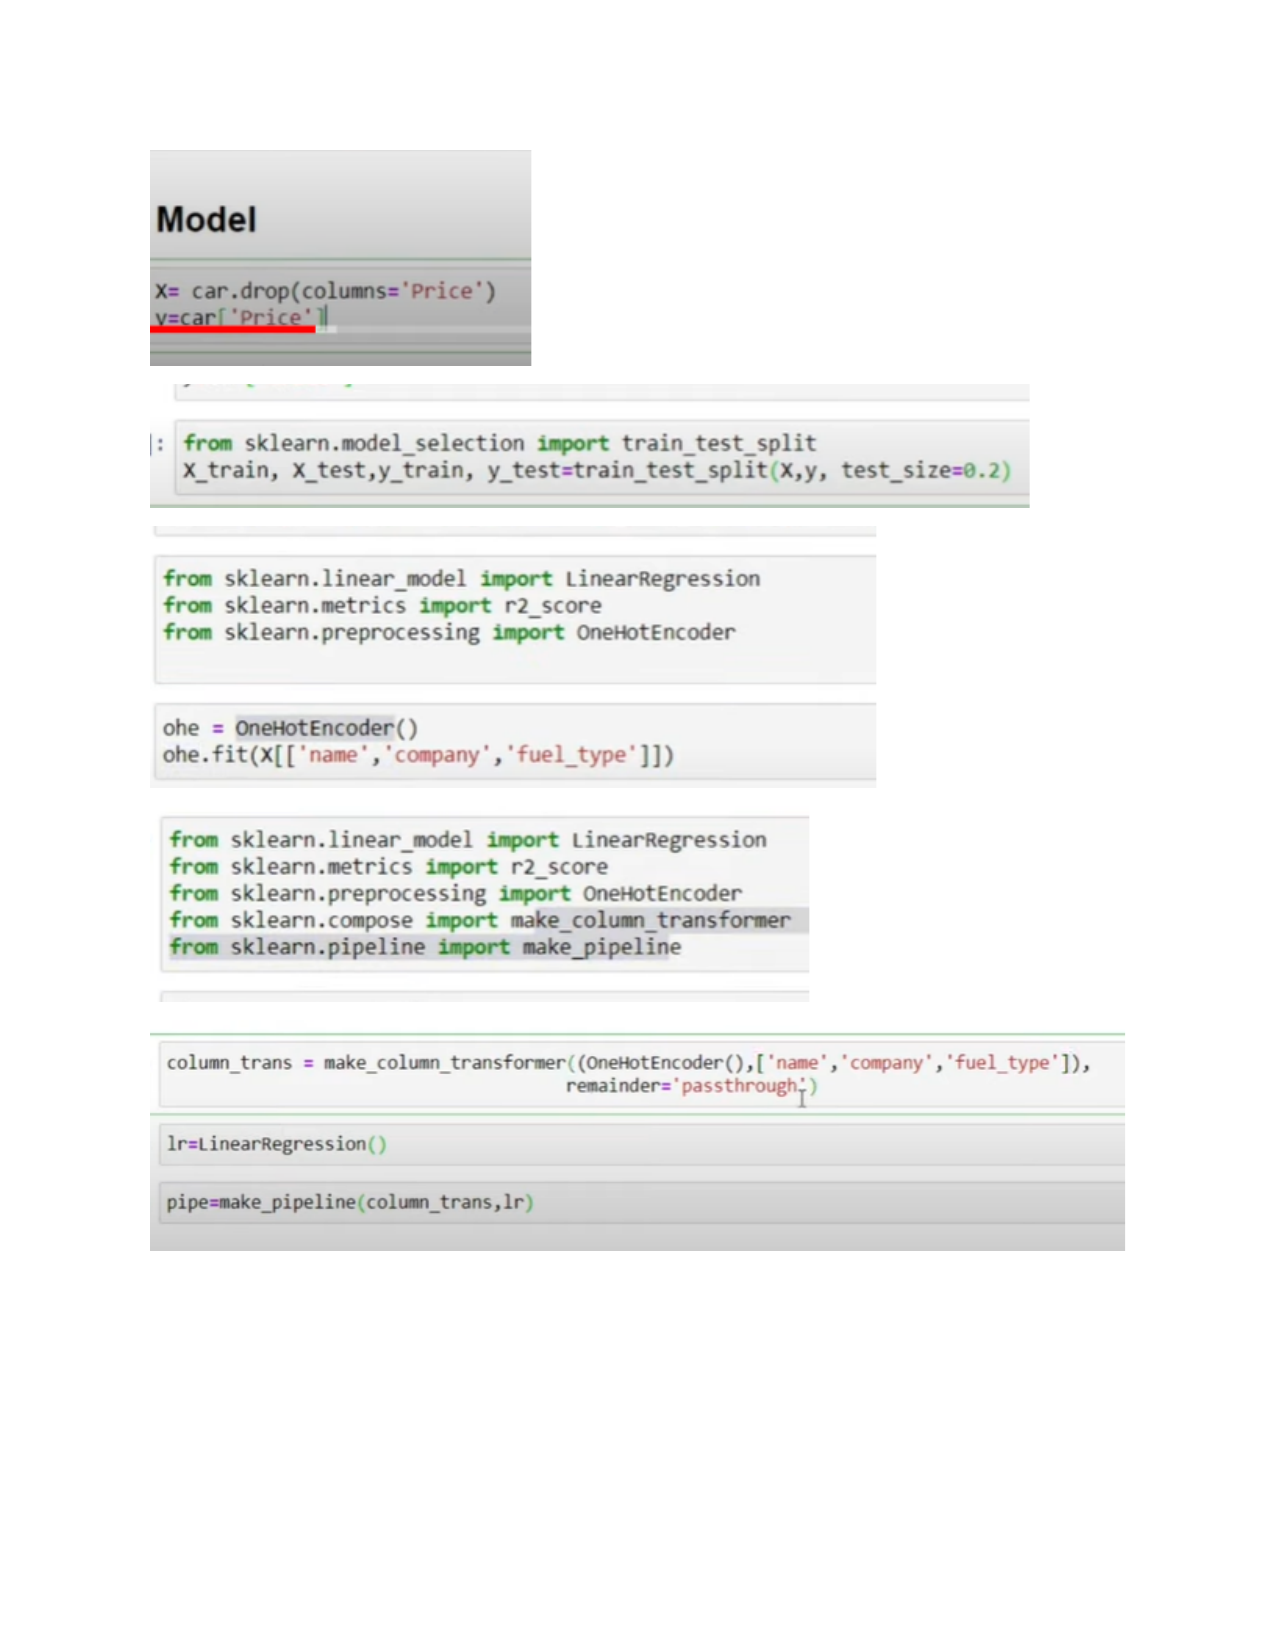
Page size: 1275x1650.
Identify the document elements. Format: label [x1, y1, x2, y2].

picture [150, 150, 532, 366]
picture [150, 806, 810, 1002]
picture [150, 384, 1030, 508]
picture [150, 526, 877, 788]
picture [150, 1020, 1125, 1251]
